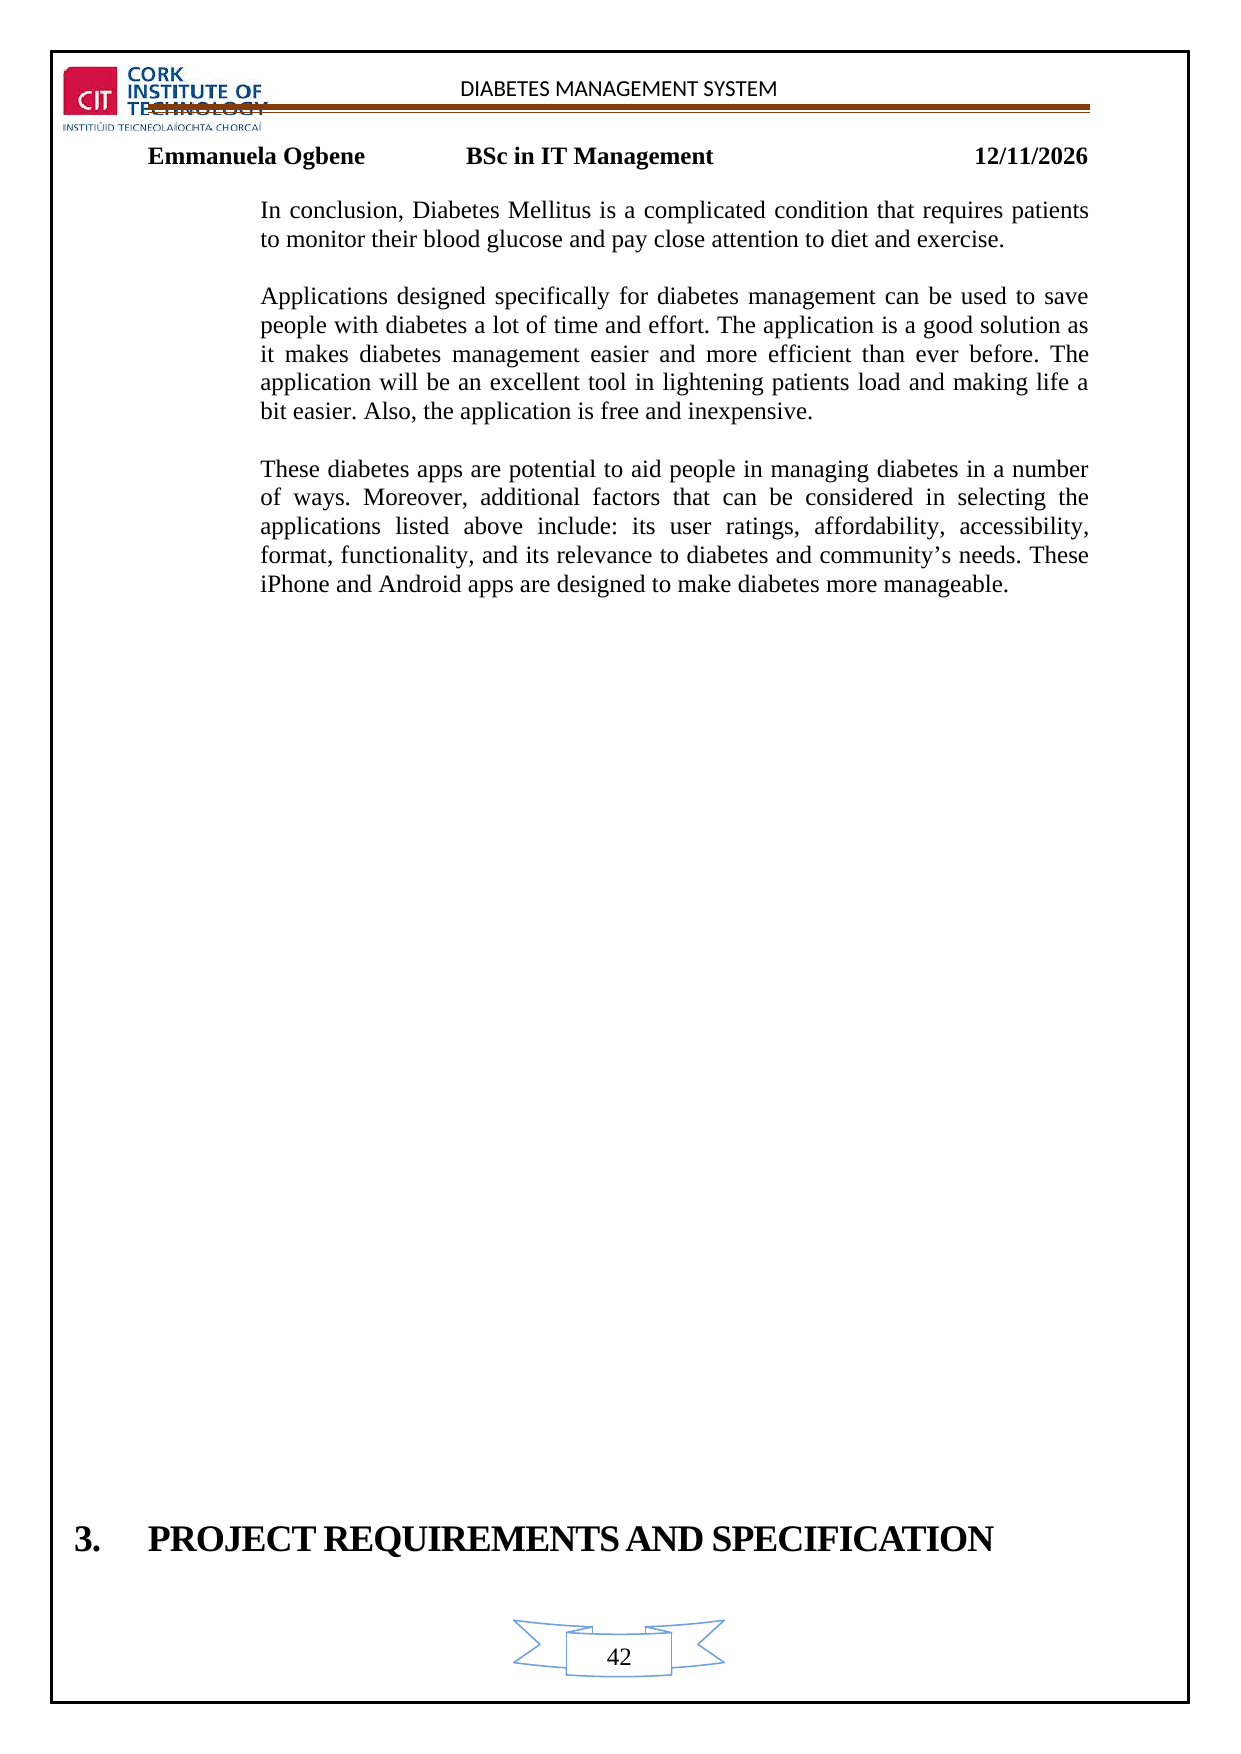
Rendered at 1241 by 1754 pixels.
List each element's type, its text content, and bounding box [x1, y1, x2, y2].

list Applications designed specifically for diabetes management can be used to save people with diabetes a lot of time and effort. The application is a good solution as it makes diabetes management easier and more efficient than ever before. The application will be an excellent tool in lightening patients load and making life a bit easier. Also, the application is free and inexpensive. [260, 281, 1090, 425]
list These diabetes apps are potential to aid people in managing diabetes in a number of ways. Moreover, additional factors that can be considered in selecting the applications listed above include: its user ratings, affordability, accessibility, format, functionality, and its relevance to diabetes and community’s needs. These iPhone and Android apps are designed to make diabetes more manageable. [260, 454, 1090, 597]
picture [53, 53, 279, 146]
title PROJECT REQUIREMENTS AND SPECIFICATION [74, 1517, 1090, 1560]
list In conclusion, Diabetes Mellitus is a complicated condition that requires patients to monitor their blood glucose and pay close attention to diet and exercise. [260, 195, 1090, 252]
